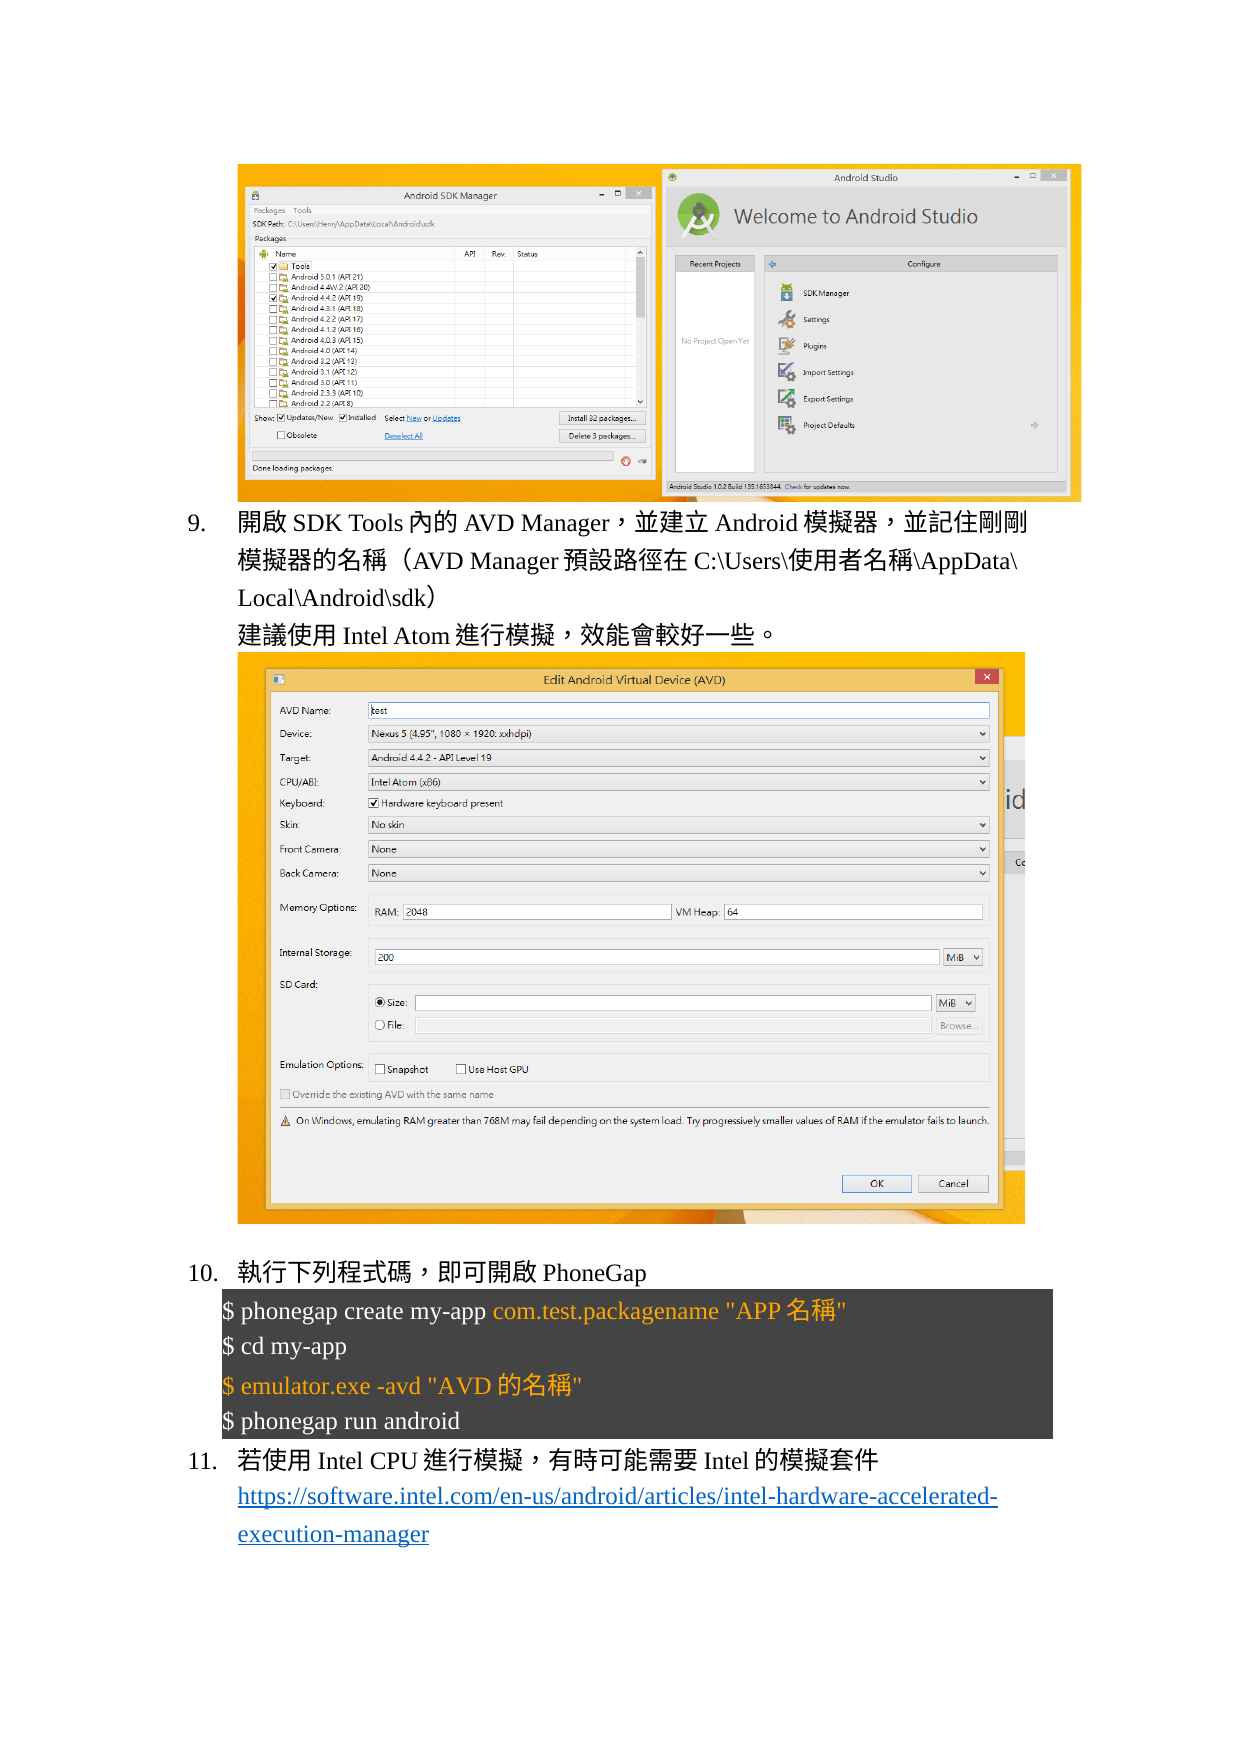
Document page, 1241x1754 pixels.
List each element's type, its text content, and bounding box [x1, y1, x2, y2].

list 建議使用Intel Atom進行模擬，效能會較好一些。 [237, 614, 1053, 652]
picture [237, 164, 1082, 502]
text $ emulator.exe -avd "AVD的名稱" [222, 1364, 1053, 1402]
list 開啟SDK Tools內的AVD Manager，並建立Android模擬器，並記住剛剛模擬器的名稱（AVD Manager預設路徑在C:\Users\使用者名稱\AppData\Local\Android\sdk） [187, 502, 1053, 614]
text $ phonegap create my-app com.test.packagename "APP名稱" [222, 1289, 1053, 1327]
list https://software.intel.com/en-us/android/articles/intel-hardware-accelerated-execution-manager [237, 1477, 1053, 1552]
list 執行下列程式碼，即可開啟PhoneGap [187, 1252, 1053, 1289]
text $ cd my-app [222, 1327, 1053, 1364]
picture [237, 652, 1025, 1224]
list 若使用Intel CPU進行模擬，有時可能需要Intel的模擬套件 [187, 1439, 1053, 1477]
text $ phonegap run android [222, 1402, 1053, 1439]
